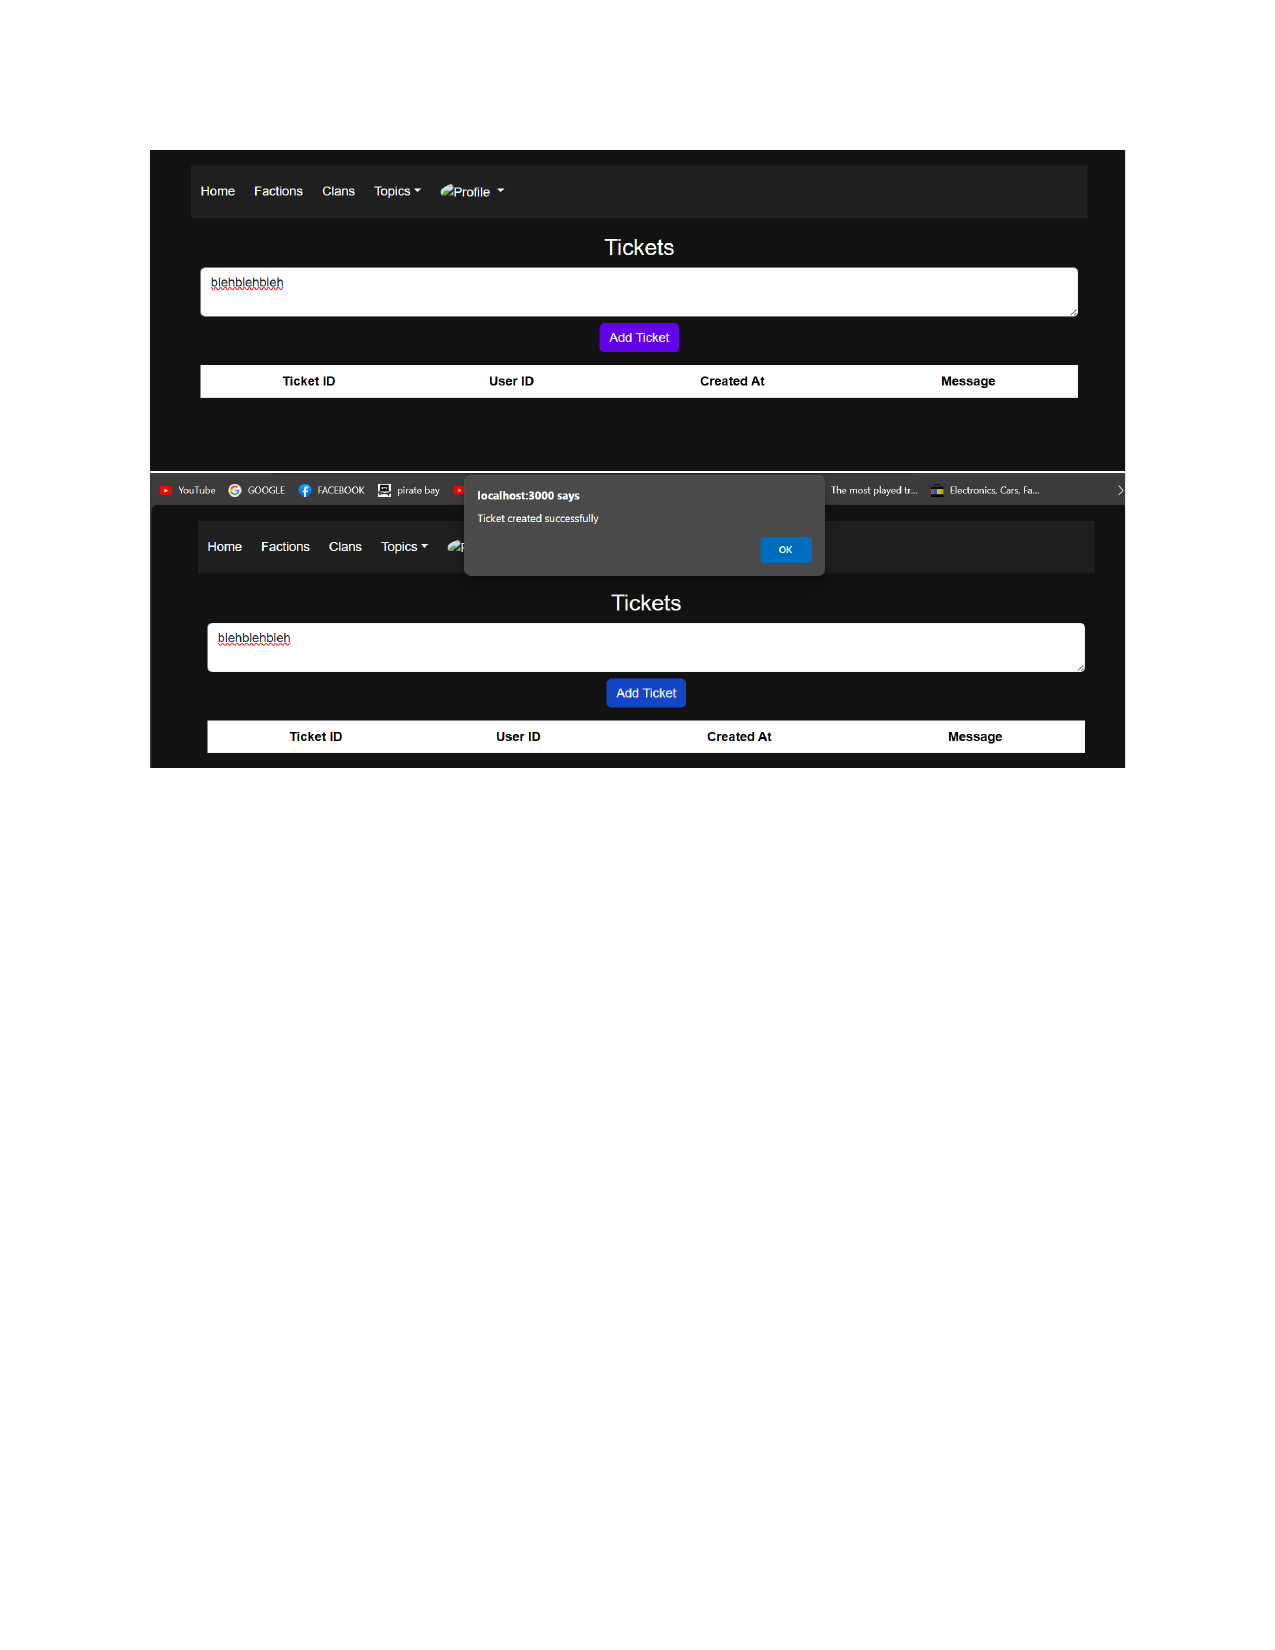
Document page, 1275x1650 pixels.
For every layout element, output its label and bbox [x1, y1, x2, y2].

picture [150, 150, 1125, 471]
picture [150, 473, 1125, 768]
